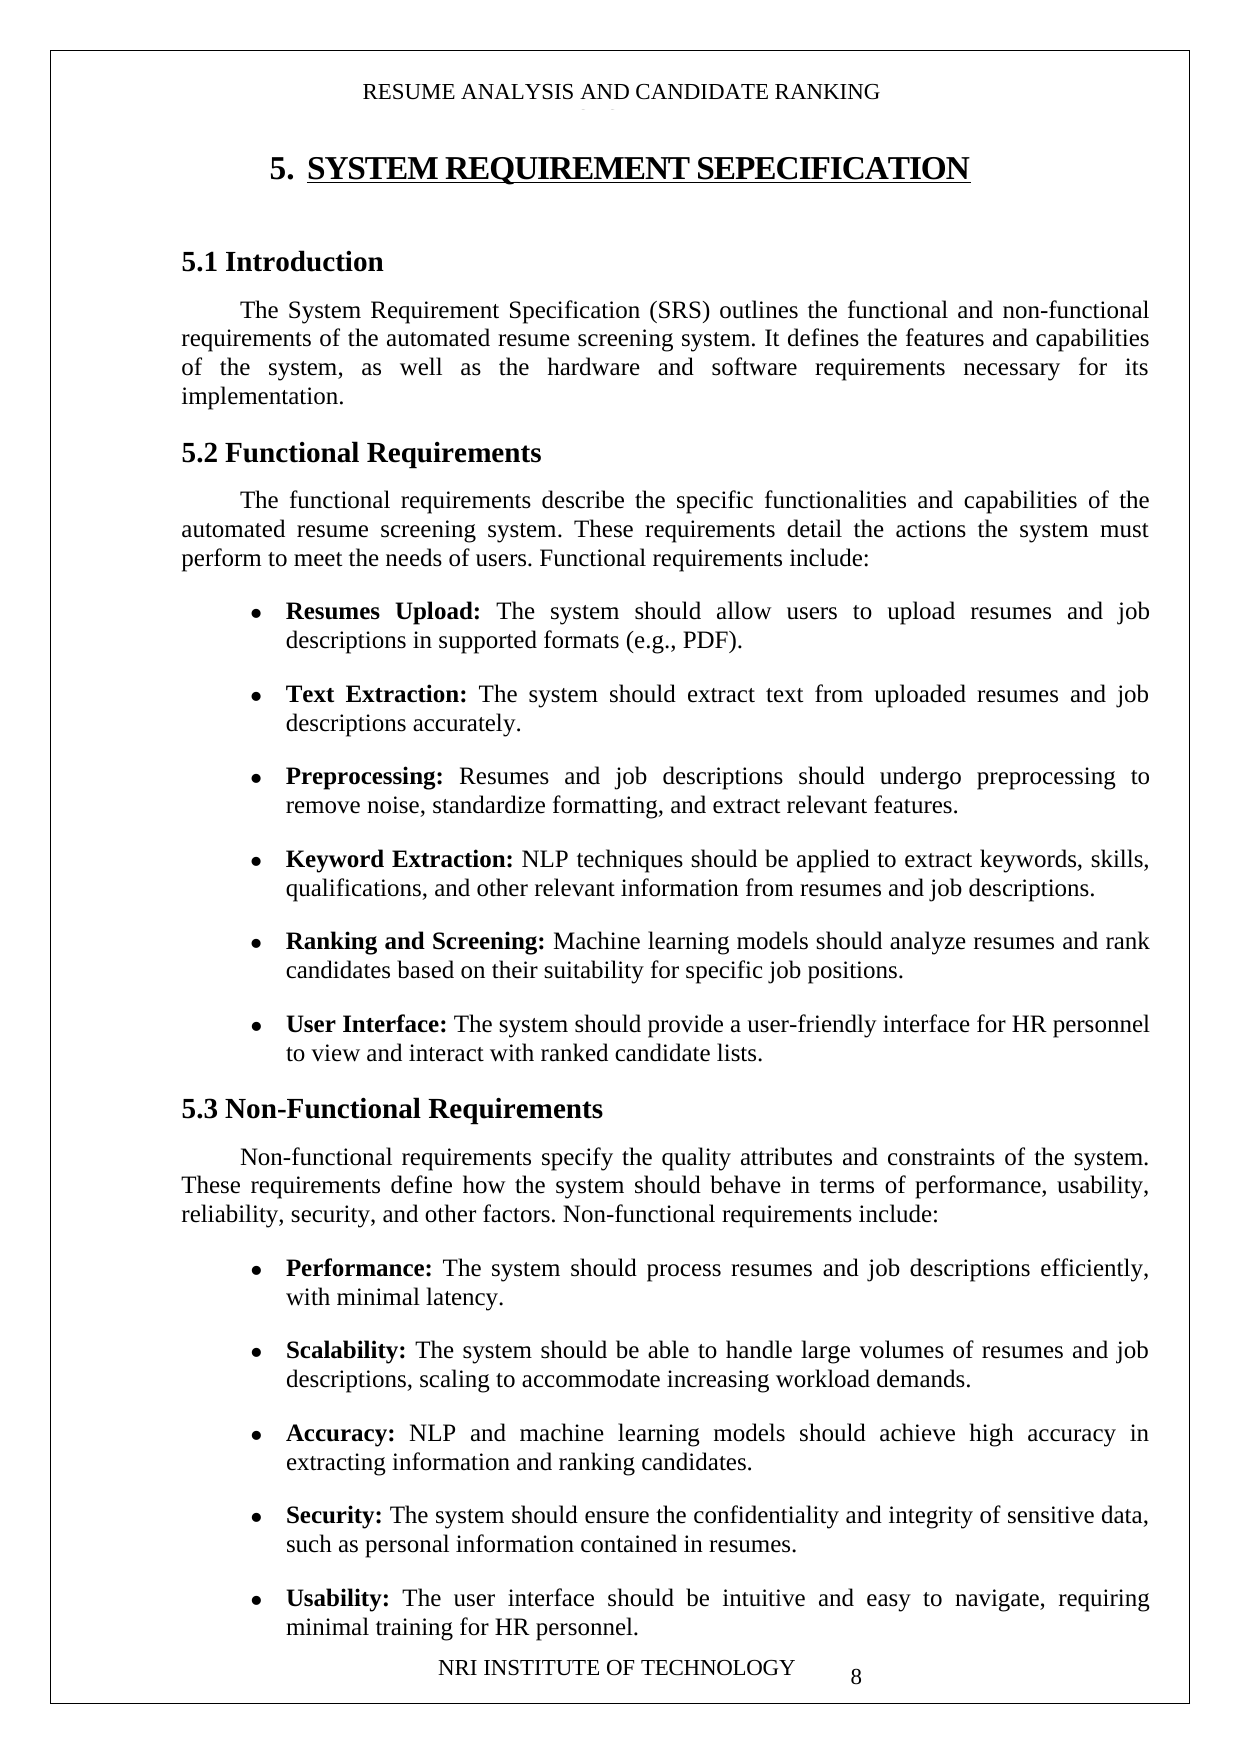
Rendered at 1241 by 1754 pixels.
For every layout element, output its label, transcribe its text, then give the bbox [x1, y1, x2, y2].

subtitle Performance: The system should process resumes and job descriptions efficiently, with minimal latency. [250, 1253, 1151, 1311]
subtitle User Interface: The system should provide a user-friendly interface for HR personnel to view and interact with ranked candidate lists. [250, 1009, 1151, 1066]
subtitle Resumes Upload: The system should allow users to upload resumes and job descriptions in supported formats (e.g., PDF). [250, 596, 1151, 654]
subtitle Ranking and Screening: Machine learning models should analyze resumes and rank candidates based on their suitability for specific job positions. [250, 926, 1151, 984]
subtitle Keyword Extraction: NLP techniques should be applied to extract keywords, skills, qualifications, and other relevant information from resumes and job descriptions. [250, 844, 1151, 901]
subtitle Preprocessing: Resumes and job descriptions should undergo preprocessing to remove noise, standardize formatting, and extract relevant features. [250, 761, 1151, 819]
subtitle Functional Requirements [181, 435, 1151, 468]
subtitle SYSTEM REQUIREMENT SEPECIFICATION [90, 148, 1151, 187]
subtitle Non-Functional Requirements [181, 1091, 1151, 1125]
subtitle The System Requirement Specification (SRS) outlines the functional and non-functional requirements of the automated resume screening system. It defines the features and capabilities of the system, as well as the hardware and software requirements necessary for its implementation. [181, 295, 1151, 410]
subtitle Scalability: The system should be able to handle large volumes of resumes and job descriptions, scaling to accommodate increasing workload demands. [250, 1336, 1151, 1393]
subtitle Security: The system should ensure the confidentiality and integrity of sensitive data, such as personal information contained in resumes. [250, 1501, 1151, 1558]
subtitle Non-functional requirements specify the quality attributes and constraints of the system. These requirements define how the system should behave in terms of performance, usability, reliability, security, and other factors. Non-functional requirements include: [181, 1142, 1151, 1228]
subtitle Text Extraction: The system should extract text from uploaded resumes and job descriptions accurately. [250, 679, 1151, 736]
subtitle Accuracy: NLP and machine learning models should achieve high accuracy in extracting information and ranking candidates. [250, 1418, 1151, 1476]
subtitle Usability: The user interface should be intuitive and easy to navigate, requiring minimal training for HR personnel. [250, 1583, 1151, 1641]
subtitle The functional requirements describe the specific functionalities and capabilities of the automated resume screening system. These requirements detail the actions the system must perform to meet the needs of users. Functional requirements include: [181, 485, 1151, 571]
subtitle Introduction [181, 244, 1151, 278]
